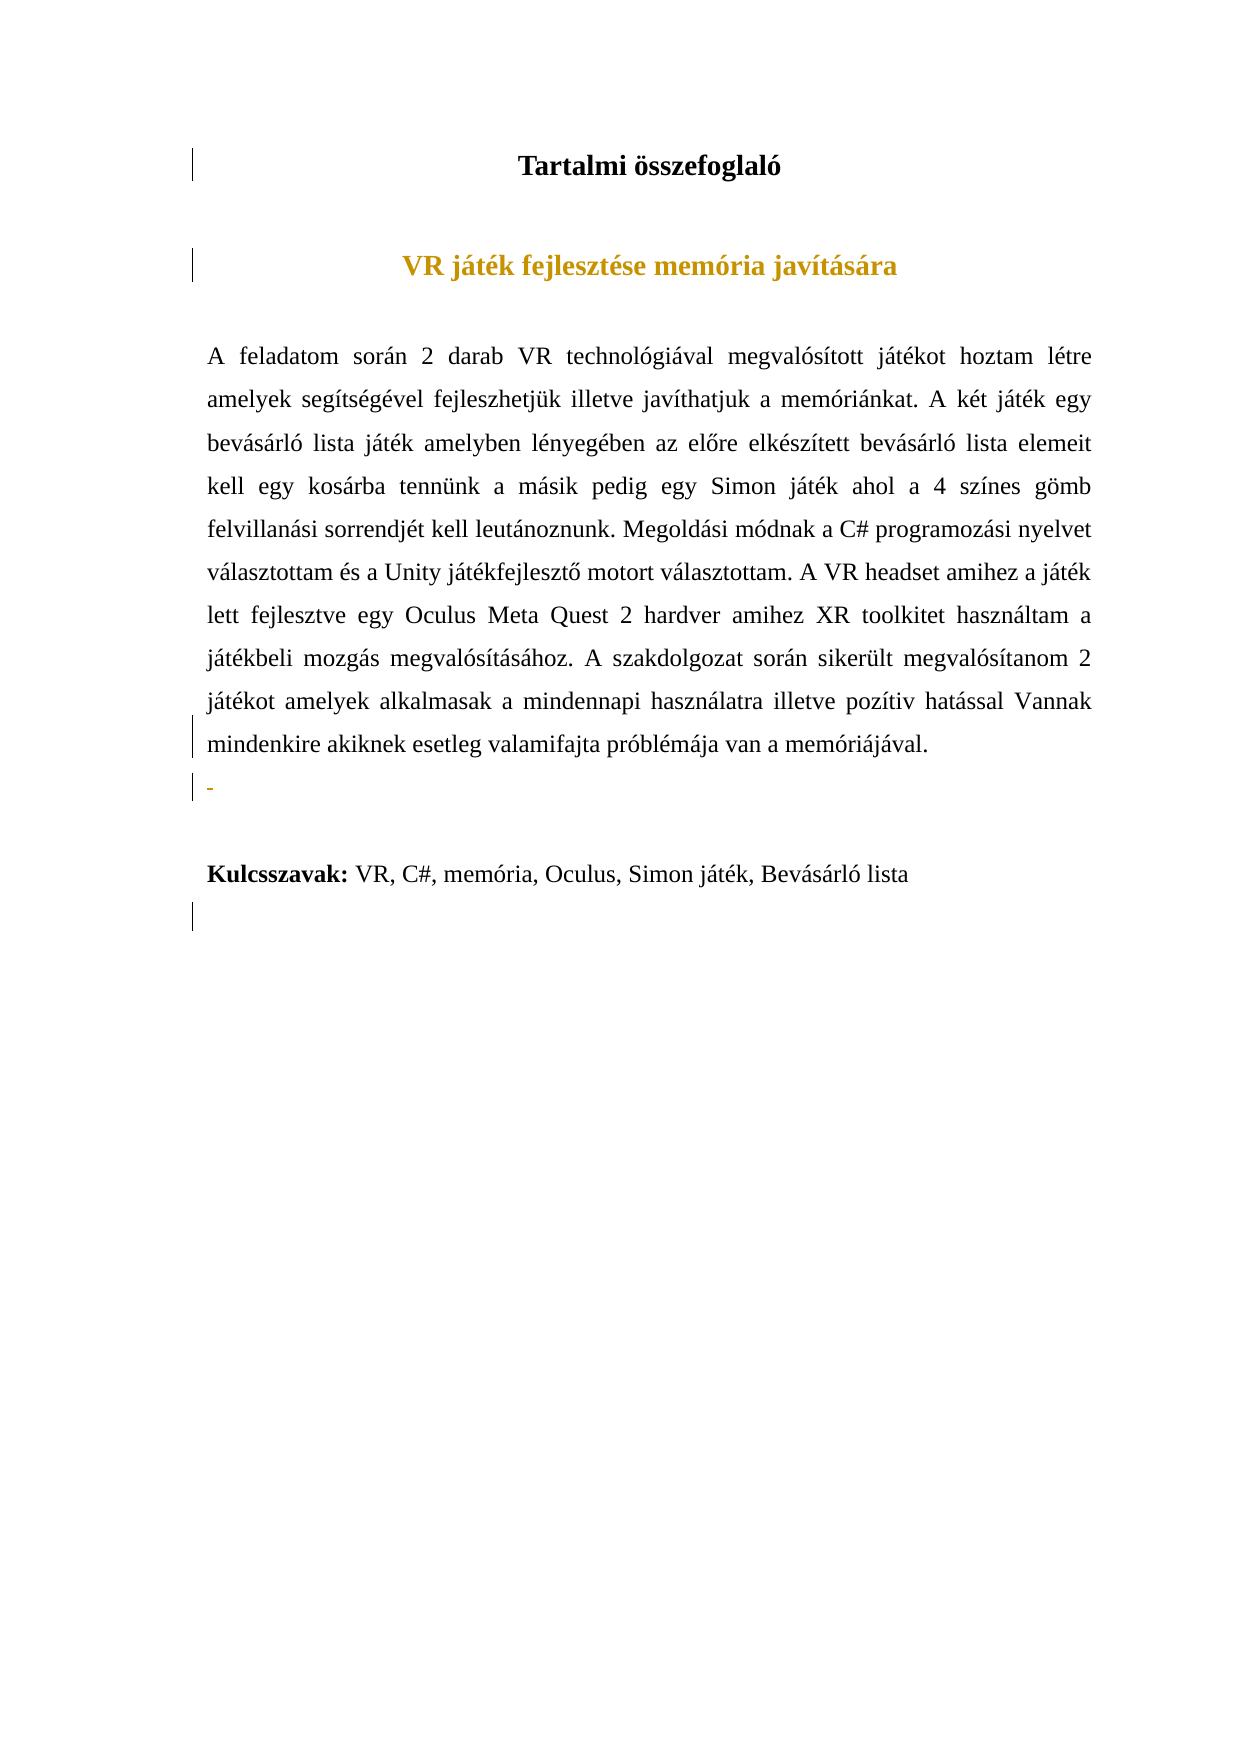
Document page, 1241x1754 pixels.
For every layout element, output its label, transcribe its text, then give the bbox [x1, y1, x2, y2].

text VR játék fejlesztése memória javítására [207, 248, 1092, 282]
title Tartalmi összefoglaló [207, 148, 1092, 181]
text Kulcsszavak: VR, C#, memória, Oculus, Simon játék, Bevásárló lista [207, 859, 1092, 888]
text A feladatom során 2 darab VR technológiával megvalósított játékot hoztam létre amelyek segítségével fejleszhetjük illetve javíthatjuk a memóriánkat. A két játék egy bevásárló lista játék amelyben lényegében az előre elkészített bevásárló lista elemeit kell egy kosárba tennünk a másik pedig egy Simon játék ahol a 4 színes gömb felvillanási sorrendjét kell leutánoznunk. Megoldási módnak a C# programozási nyelvet választottam és a Unity játékfejlesztő motort választottam. A VR headset amihez a játék lett fejlesztve egy Oculus Meta Quest 2 hardver amihez XR toolkitet használtam a játékbeli mozgás megvalósításához. A szakdolgozat során sikerült megvalósítanom 2 játékot amelyek alkalmasak a mindennapi használatra illetve pozítiv hatással Vannak mindenkire akiknek esetleg valamifajta próblémája van a memóriájával. [207, 341, 1092, 758]
